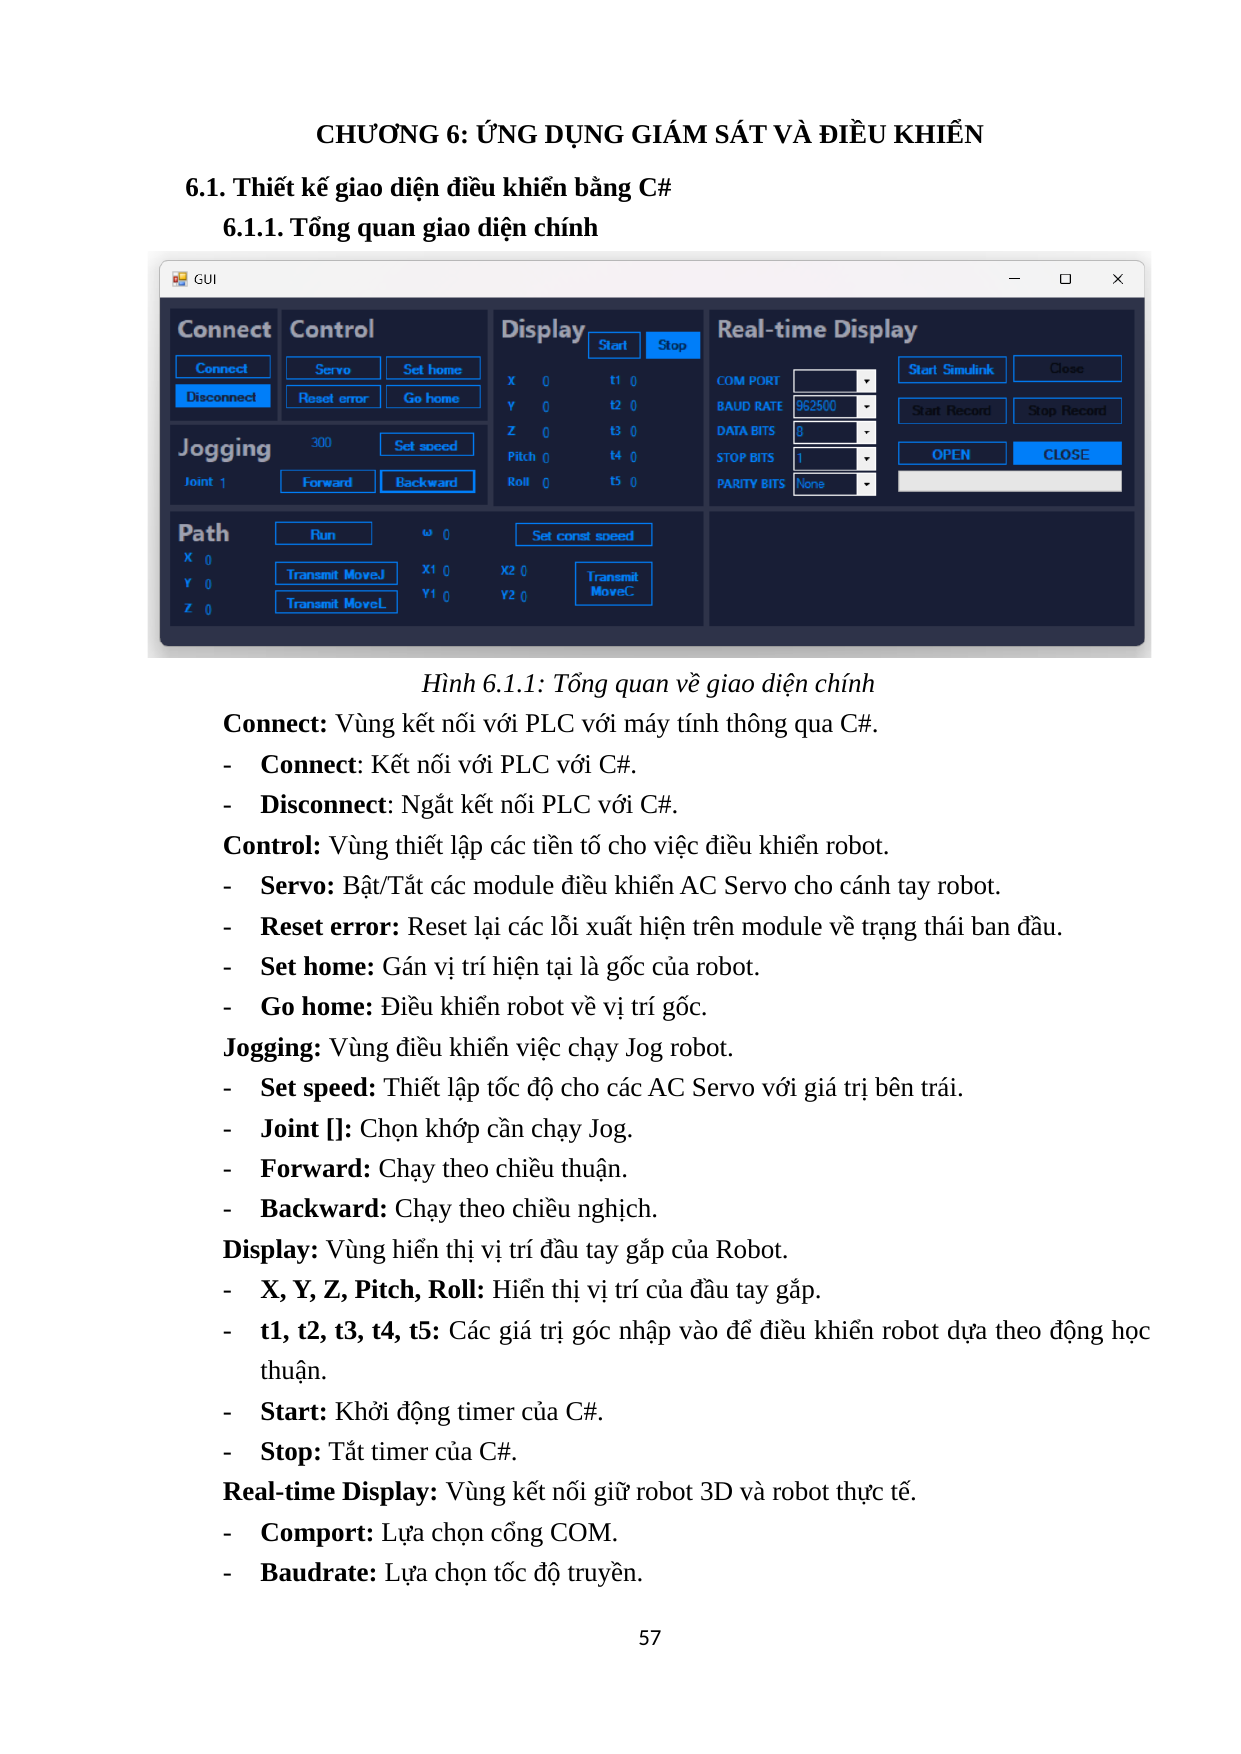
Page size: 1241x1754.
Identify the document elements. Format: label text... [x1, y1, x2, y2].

list Connect: Kết nối với PLC với C#. [223, 748, 1152, 779]
list Real-time Display: Vùng kết nối giữ robot 3D và robot thực tế. [223, 1475, 1152, 1507]
list 6.1.1. Tổng quan giao diện chính [223, 211, 1152, 243]
list Set speed: Thiết lập tốc độ cho các AC Servo với giá trị bên trái. [223, 1071, 1152, 1102]
list Hình 6.1.1: Tổng quan về giao diện chính [148, 667, 1152, 698]
picture [147, 251, 1152, 658]
list 6.1. Thiết kế giao diện điều khiển bằng C# [185, 171, 1152, 202]
list Jogging: Vùng điều khiển việc chạy Jog robot. [223, 1031, 1152, 1062]
list Go home: Điều khiển robot về vị trí gốc. [223, 990, 1152, 1022]
list Forward: Chạy theo chiều thuận. [223, 1152, 1152, 1183]
list X, Y, Z, Pitch, Roll: Hiển thị vị trí của đầu tay gắp. [223, 1273, 1152, 1304]
list Display: Vùng hiển thị vị trí đầu tay gắp của Robot. [223, 1233, 1152, 1264]
text CHƯƠNG 6: ỨNG DỤNG GIÁM SÁT VÀ ĐIỀU KHIỂN [148, 118, 1152, 149]
list Stop: Tắt timer của C#. [223, 1435, 1152, 1466]
list Backward: Chạy theo chiều nghịch. [223, 1192, 1152, 1224]
list Baudrate: Lựa chọn tốc độ truyền. [223, 1556, 1152, 1587]
list Disconnect: Ngắt kết nối PLC với C#. [223, 788, 1152, 819]
list Servo: Bật/Tắt các module điều khiển AC Servo cho cánh tay robot. [223, 869, 1152, 900]
list Joint []: Chọn khớp cần chạy Jog. [223, 1112, 1152, 1143]
list Start: Khởi động timer của C#. [223, 1394, 1152, 1426]
list Set home: Gán vị trí hiện tại là gốc của robot. [223, 950, 1152, 981]
list Control: Vùng thiết lập các tiền tố cho việc điều khiển robot. [223, 829, 1152, 860]
list Comport: Lựa chọn cổng COM. [223, 1516, 1152, 1547]
list Connect: Vùng kết nối với PLC với máy tính thông qua C#. [148, 707, 1152, 739]
list t1, t2, t3, t4, t5: Các giá trị góc nhập vào để điều khiển robot dựa theo động học thuận. [223, 1314, 1152, 1385]
list Reset error: Reset lại các lỗi xuất hiện trên module về trạng thái ban đầu. [223, 909, 1152, 941]
